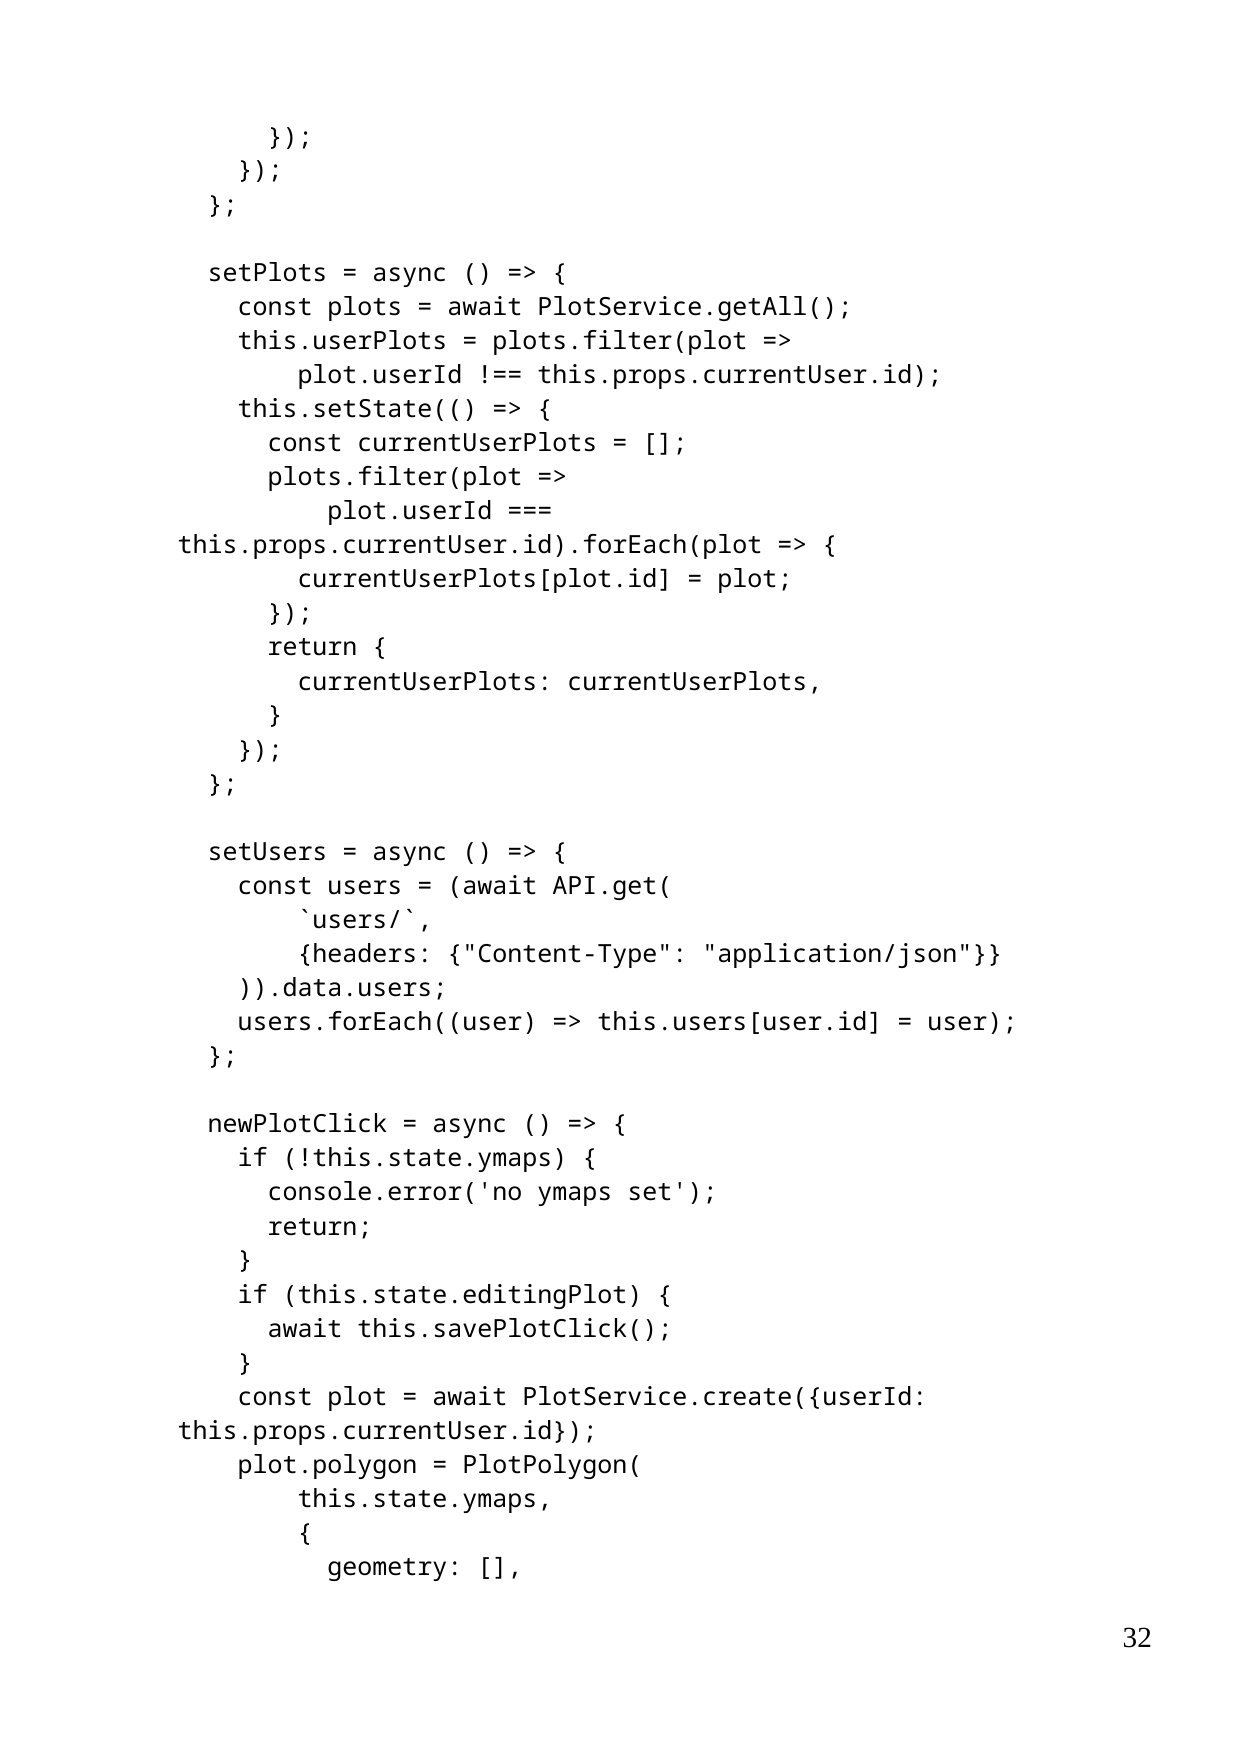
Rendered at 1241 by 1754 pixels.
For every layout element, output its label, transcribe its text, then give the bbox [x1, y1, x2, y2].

text }); [177, 595, 1152, 629]
text return { [177, 629, 1152, 663]
text currentUserPlots: currentUserPlots, [177, 663, 1152, 697]
text `users/`, [177, 902, 1152, 936]
text setPlots = async () => { [177, 254, 1152, 288]
text }); [177, 731, 1152, 765]
text await this.savePlotClick(); [177, 1310, 1152, 1344]
text setUsers = async () => { [177, 833, 1152, 867]
text newPlotClick = async () => { [177, 1106, 1152, 1140]
text }); [177, 152, 1152, 186]
text return; [177, 1208, 1152, 1242]
text )).data.users; [177, 970, 1152, 1004]
text const plot = await PlotService.create({userId: this.props.currentUser.id}); [177, 1378, 1152, 1447]
text } [177, 697, 1152, 731]
text const currentUserPlots = []; [177, 425, 1152, 459]
text if (!this.state.ymaps) { [177, 1140, 1152, 1174]
text geometry: [], [177, 1549, 1152, 1583]
text plots.filter(plot => [177, 459, 1152, 493]
text currentUserPlots[plot.id] = plot; [177, 561, 1152, 595]
text const users = (await API.get( [177, 867, 1152, 902]
text plot.polygon = PlotPolygon( [177, 1447, 1152, 1481]
text } [177, 1242, 1152, 1276]
text this.userPlots = plots.filter(plot => [177, 322, 1152, 357]
text plot.userId === this.props.currentUser.id).forEach(plot => { [177, 493, 1152, 561]
text console.error('no ymaps set'); [177, 1174, 1152, 1208]
text if (this.state.editingPlot) { [177, 1276, 1152, 1310]
text { [177, 1515, 1152, 1549]
text const plots = await PlotService.getAll(); [177, 288, 1152, 322]
text this.state.ymaps, [177, 1481, 1152, 1515]
text plot.userId !== this.props.currentUser.id); [177, 357, 1152, 391]
text } [177, 1344, 1152, 1378]
text {headers: {"Content-Type": "application/json"}} [177, 936, 1152, 970]
text }); [177, 118, 1152, 152]
text }; [177, 186, 1152, 220]
text users.forEach((user) => this.users[user.id] = user); [177, 1004, 1152, 1038]
text }; [177, 765, 1152, 799]
text }; [177, 1038, 1152, 1072]
text this.setState(() => { [177, 391, 1152, 425]
